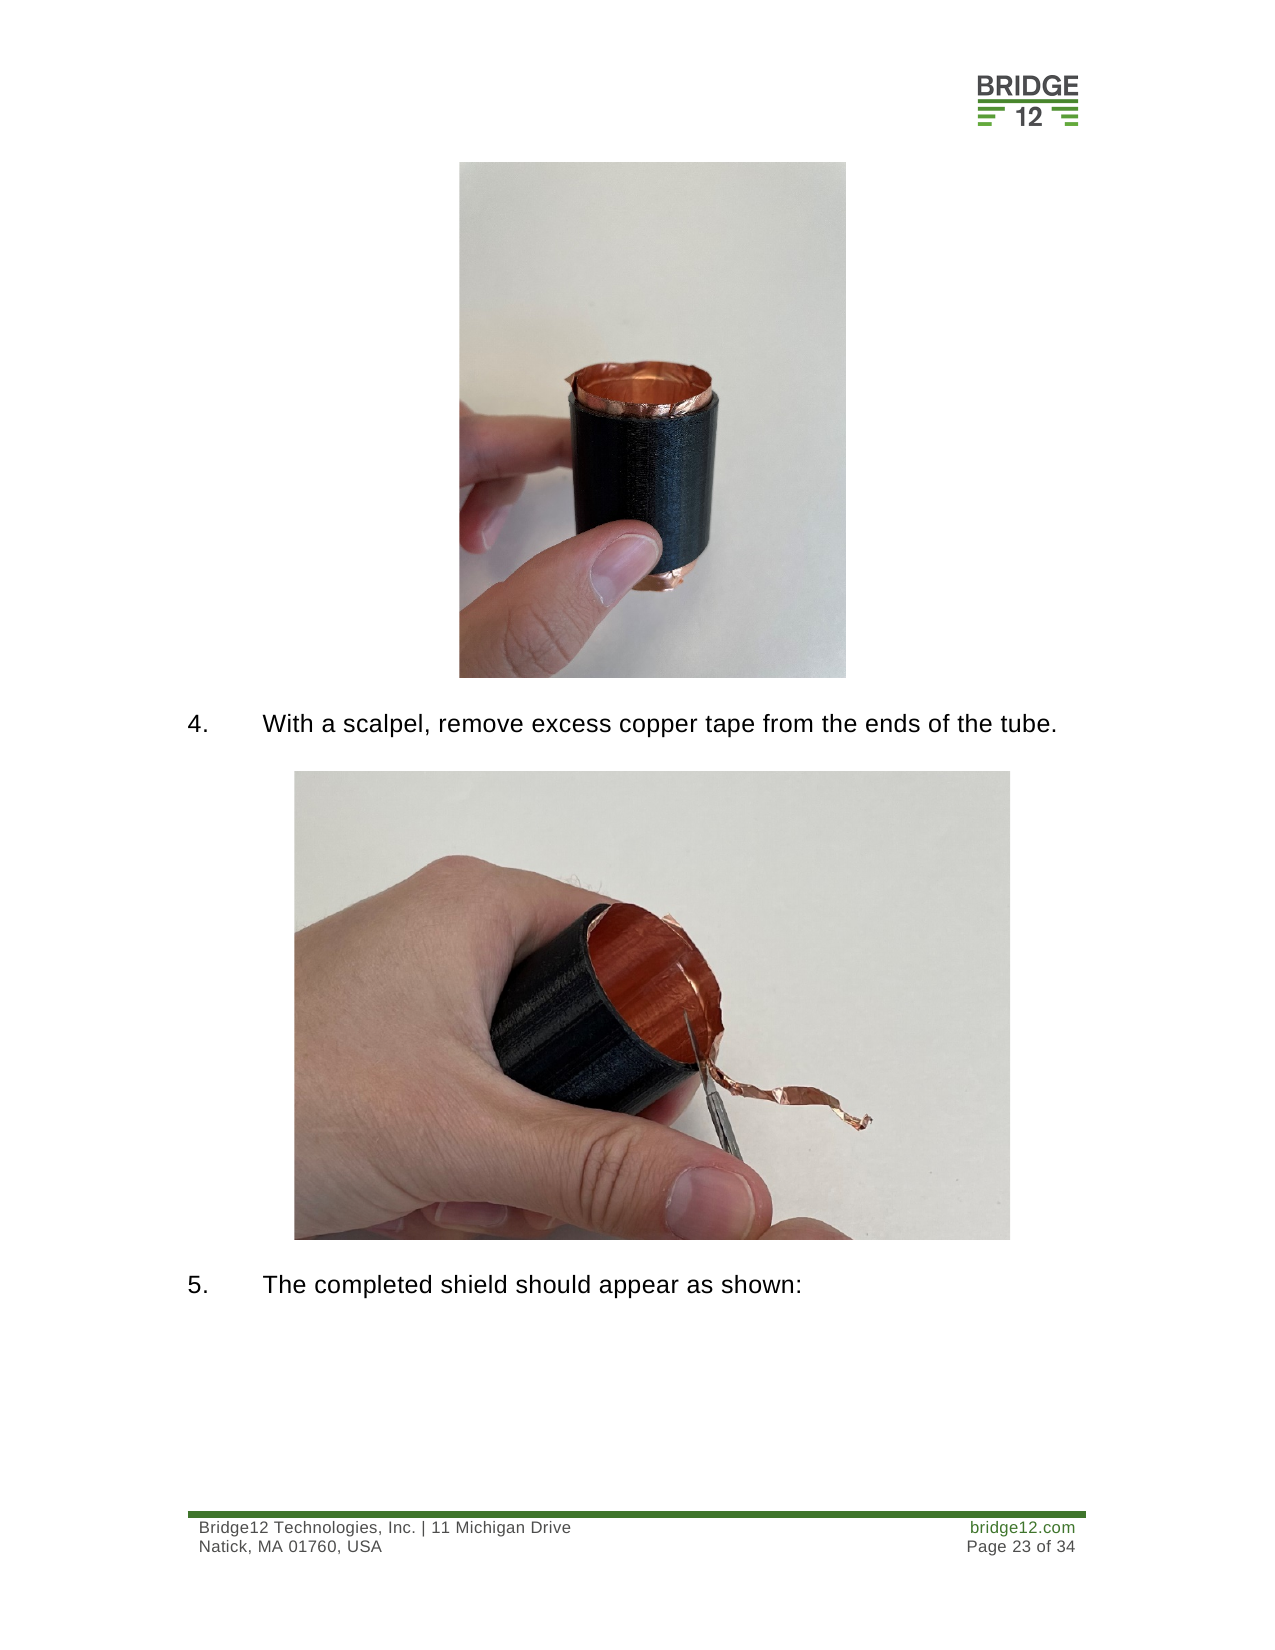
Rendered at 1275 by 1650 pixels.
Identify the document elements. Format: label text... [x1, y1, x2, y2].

list With a scalpel, remove excess copper tape from the ends of the tube. [187, 708, 1087, 737]
picture [977, 75, 1079, 126]
picture [294, 771, 1011, 1240]
picture [459, 162, 846, 678]
list The completed shield should appear as shown: [187, 1271, 1087, 1299]
